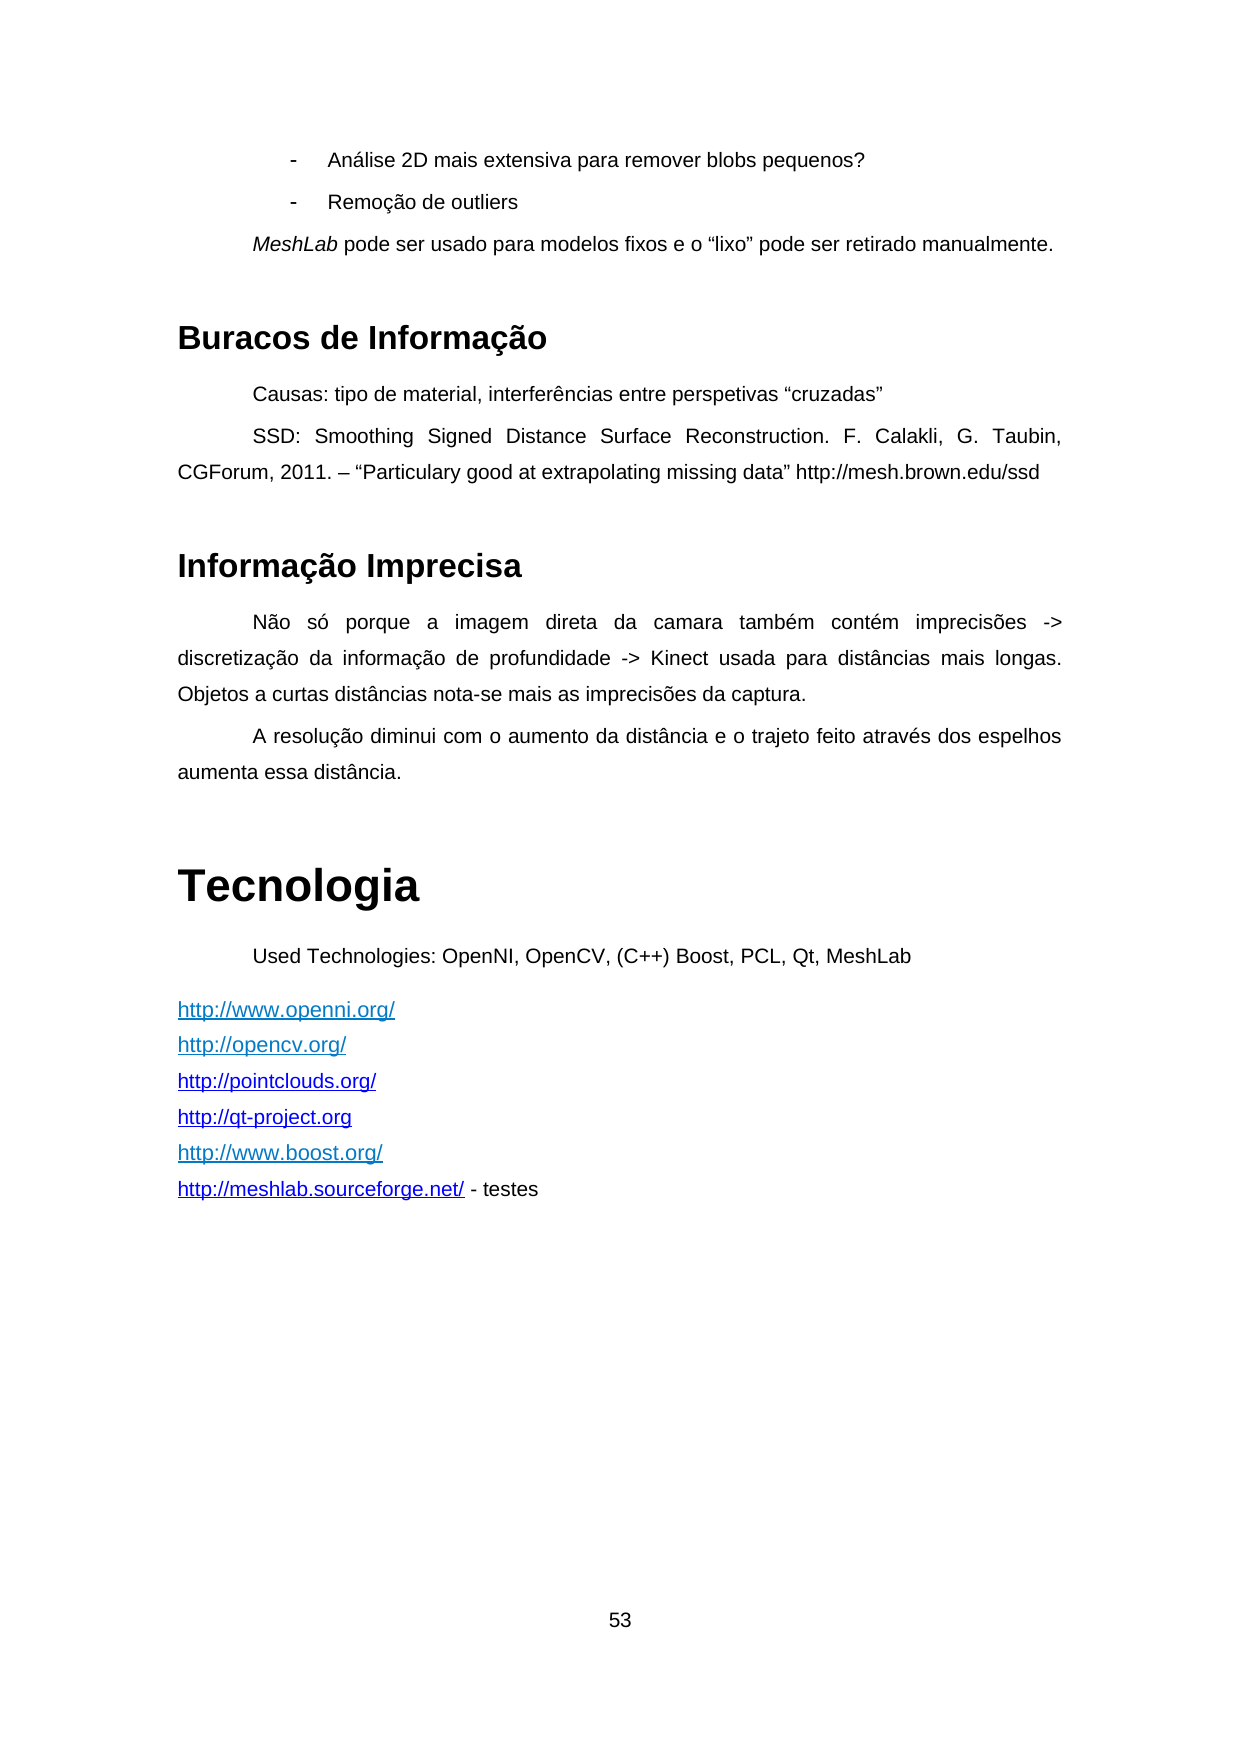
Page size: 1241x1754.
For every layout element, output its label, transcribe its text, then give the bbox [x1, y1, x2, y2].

text Used Technologies: OpenNI, OpenCV, (C++) Boost, PCL, Qt, MeshLab [177, 944, 1063, 968]
text http://qt-project.org [177, 1093, 1063, 1129]
text http://www.boost.org/ [177, 1129, 1063, 1164]
text Causas: tipo de material, interferências entre perspetivas “cruzadas” [177, 382, 1063, 406]
text Informação Imprecisa [177, 546, 1063, 584]
list Remoção de outliers [290, 190, 1063, 214]
text Tecnologia [177, 858, 1063, 911]
text A resolução diminui com o aumento da distância e o trajeto feito através dos espelhos aumenta essa distância. [177, 724, 1063, 784]
text http://meshlab.sourceforge.net/ - testes [177, 1164, 1063, 1200]
text http://opencv.org/ [177, 1022, 1063, 1057]
text http://www.openni.org/ [177, 986, 1063, 1022]
text Não só porque a imagem direta da camara também contém imprecisões -> discretização da informação de profundidade -> Kinect usada para distâncias mais longas. Objetos a curtas distâncias nota-se mais as imprecisões da captura. [177, 610, 1063, 706]
text SSD: Smoothing Signed Distance Surface Reconstruction. F. Calakli, G. Taubin, CGForum, 2011. – “Particulary good at extrapolating missing data” http://mesh.brown.edu/ssd [177, 424, 1063, 484]
text http://pointclouds.org/ [177, 1057, 1063, 1093]
text Buracos de Informação [177, 318, 1063, 357]
text MeshLab pode ser usado para modelos fixos e o “lixo” pode ser retirado manualmente. [177, 232, 1063, 256]
list Análise 2D mais extensiva para remover blobs pequenos? [290, 148, 1063, 172]
